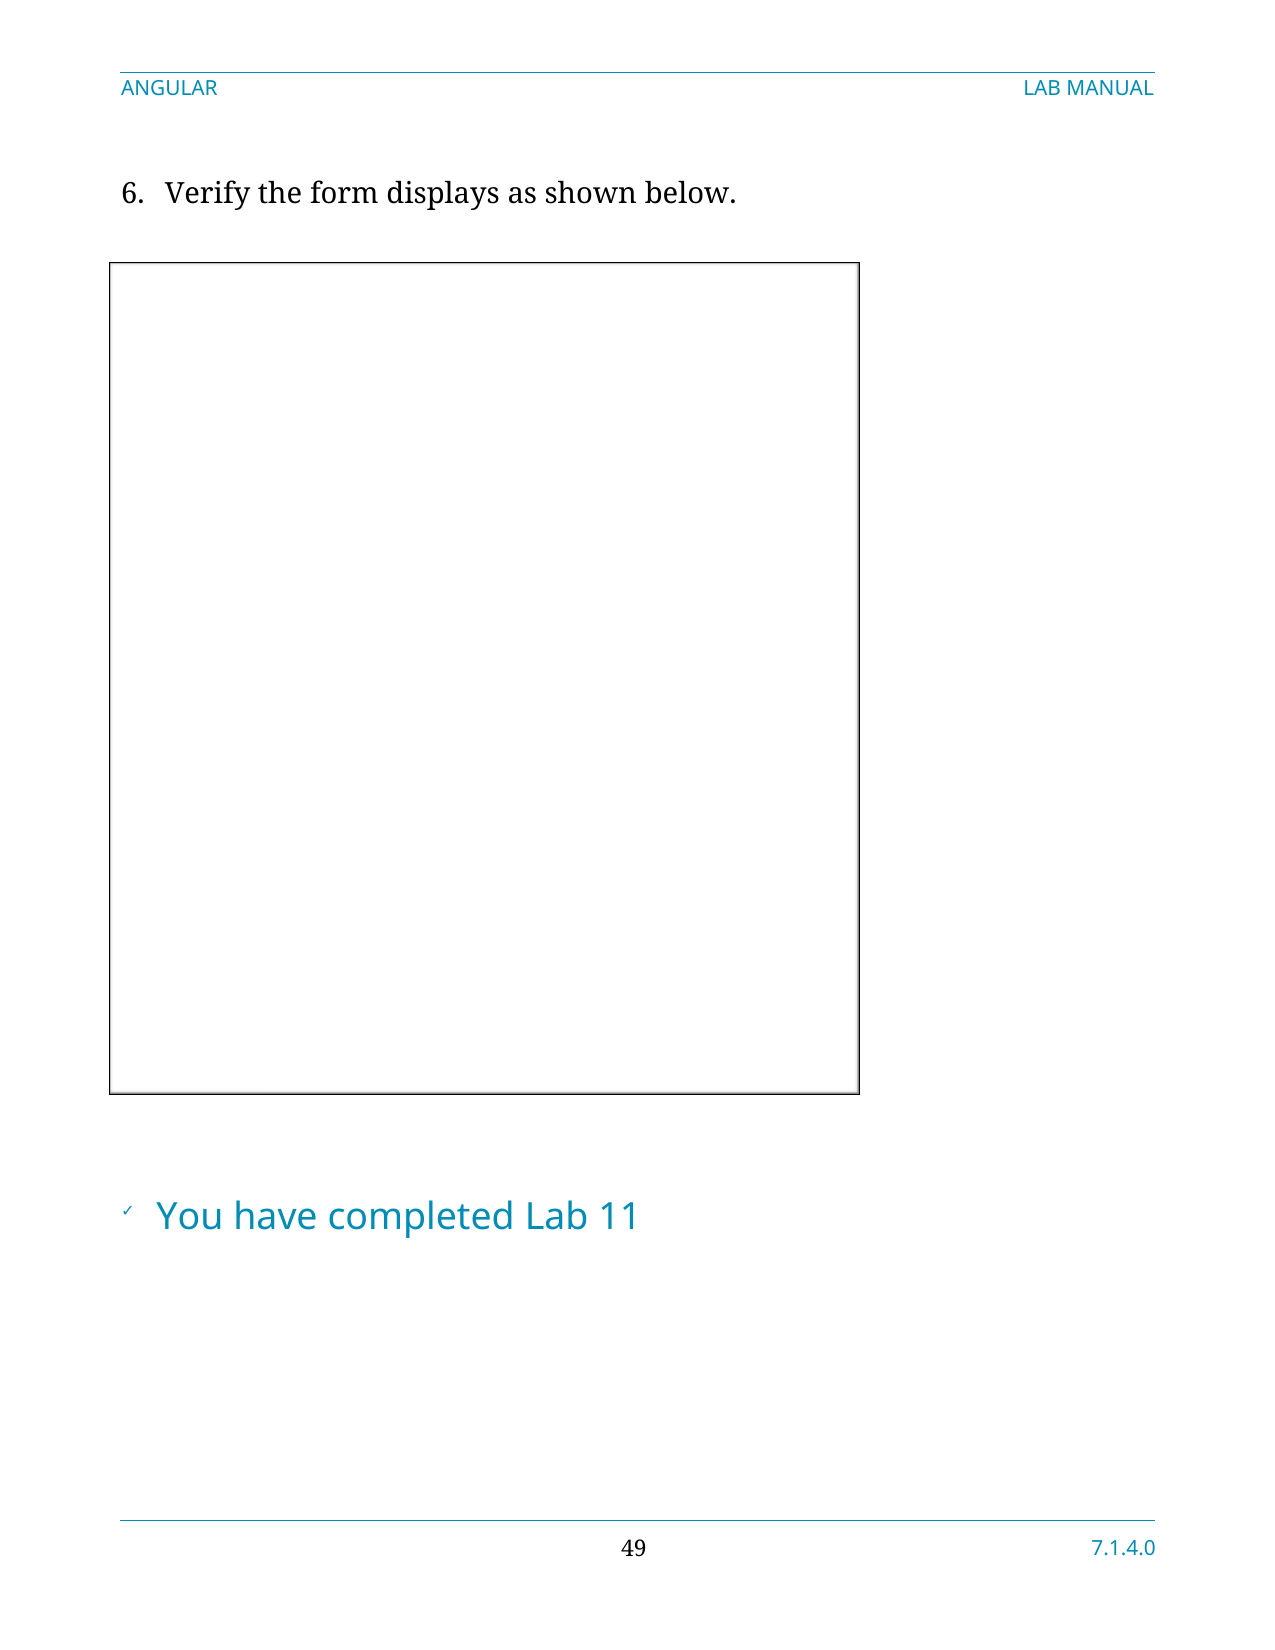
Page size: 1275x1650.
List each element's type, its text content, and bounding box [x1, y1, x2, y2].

picture [110, 263, 859, 1094]
subtitle You have completed Lab 11 [121, 1189, 1198, 1240]
list Verify the form displays as shown below. [121, 172, 1198, 212]
